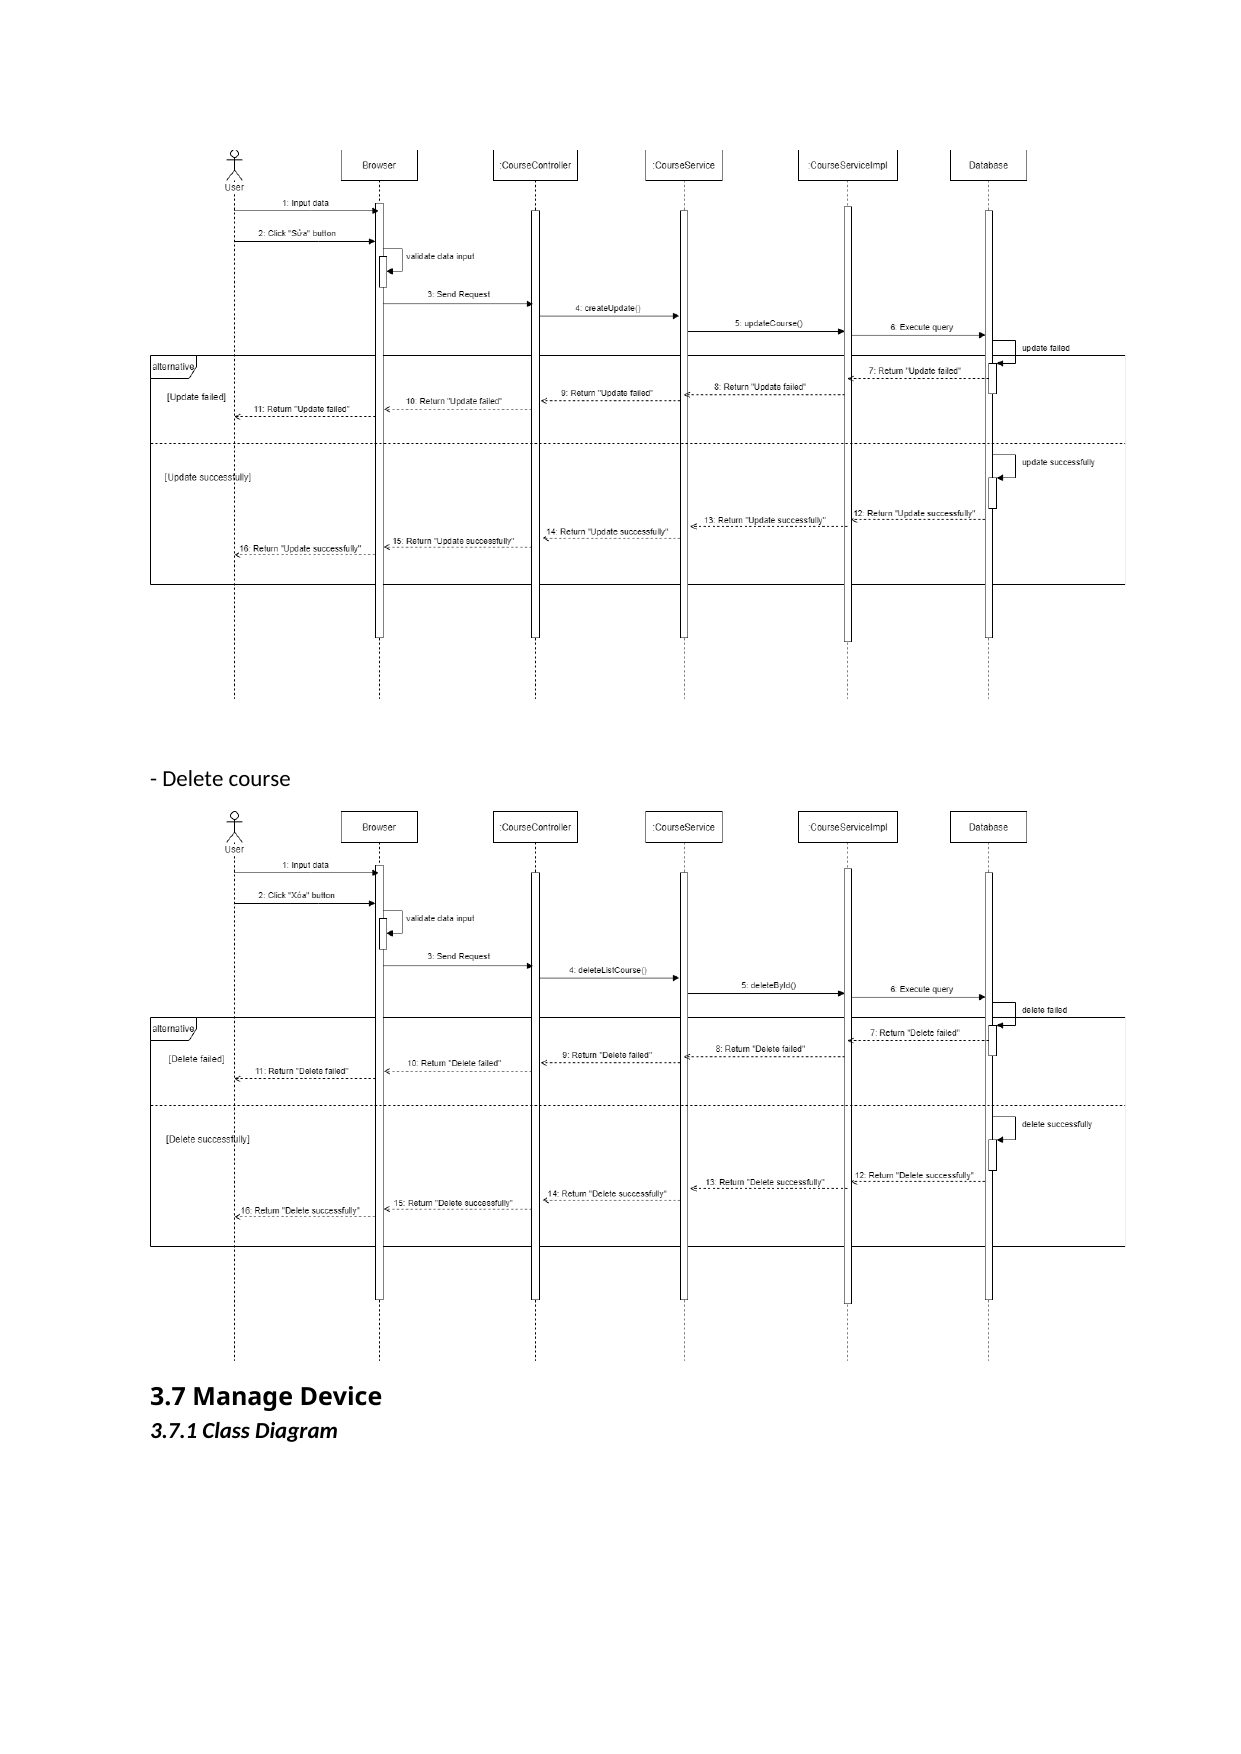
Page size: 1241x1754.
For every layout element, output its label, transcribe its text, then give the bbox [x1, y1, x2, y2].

text 3.7.1 Class Diagram [150, 1416, 1093, 1444]
picture [150, 811, 1125, 1361]
picture [150, 150, 1125, 699]
text - Delete course [150, 764, 1093, 792]
subtitle 3.7 Manage Device [150, 1379, 1093, 1413]
